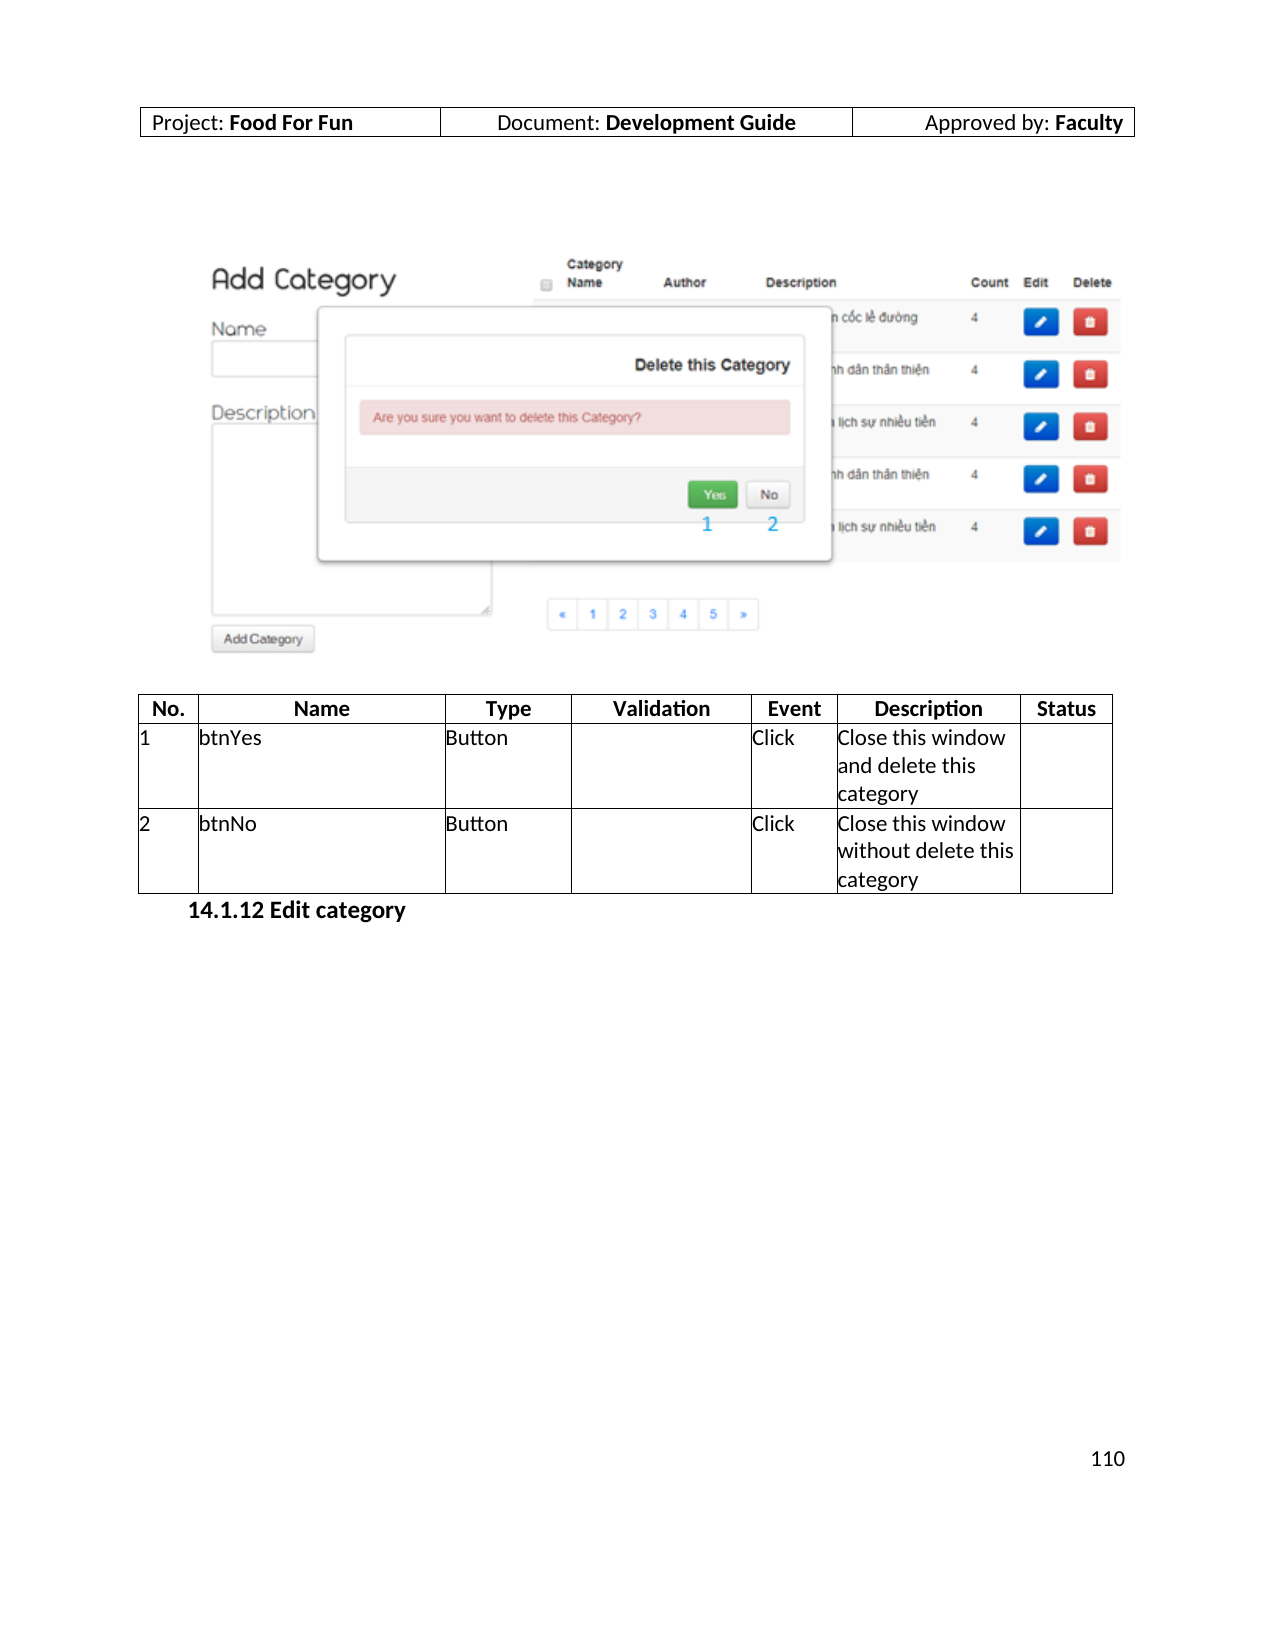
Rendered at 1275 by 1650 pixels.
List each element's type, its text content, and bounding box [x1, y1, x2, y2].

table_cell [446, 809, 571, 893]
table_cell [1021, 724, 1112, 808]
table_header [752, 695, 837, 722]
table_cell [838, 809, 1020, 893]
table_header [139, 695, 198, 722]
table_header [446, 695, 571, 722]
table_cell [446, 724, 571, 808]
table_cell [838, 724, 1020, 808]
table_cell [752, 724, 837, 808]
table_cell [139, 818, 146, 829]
list 14.1.12 Edit category [187, 894, 1125, 924]
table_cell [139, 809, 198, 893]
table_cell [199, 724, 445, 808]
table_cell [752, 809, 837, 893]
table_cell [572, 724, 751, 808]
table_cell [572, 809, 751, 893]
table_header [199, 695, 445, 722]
picture [187, 231, 1149, 675]
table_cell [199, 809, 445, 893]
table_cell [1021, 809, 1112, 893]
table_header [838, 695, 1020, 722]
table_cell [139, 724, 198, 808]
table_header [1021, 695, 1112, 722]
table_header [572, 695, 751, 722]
